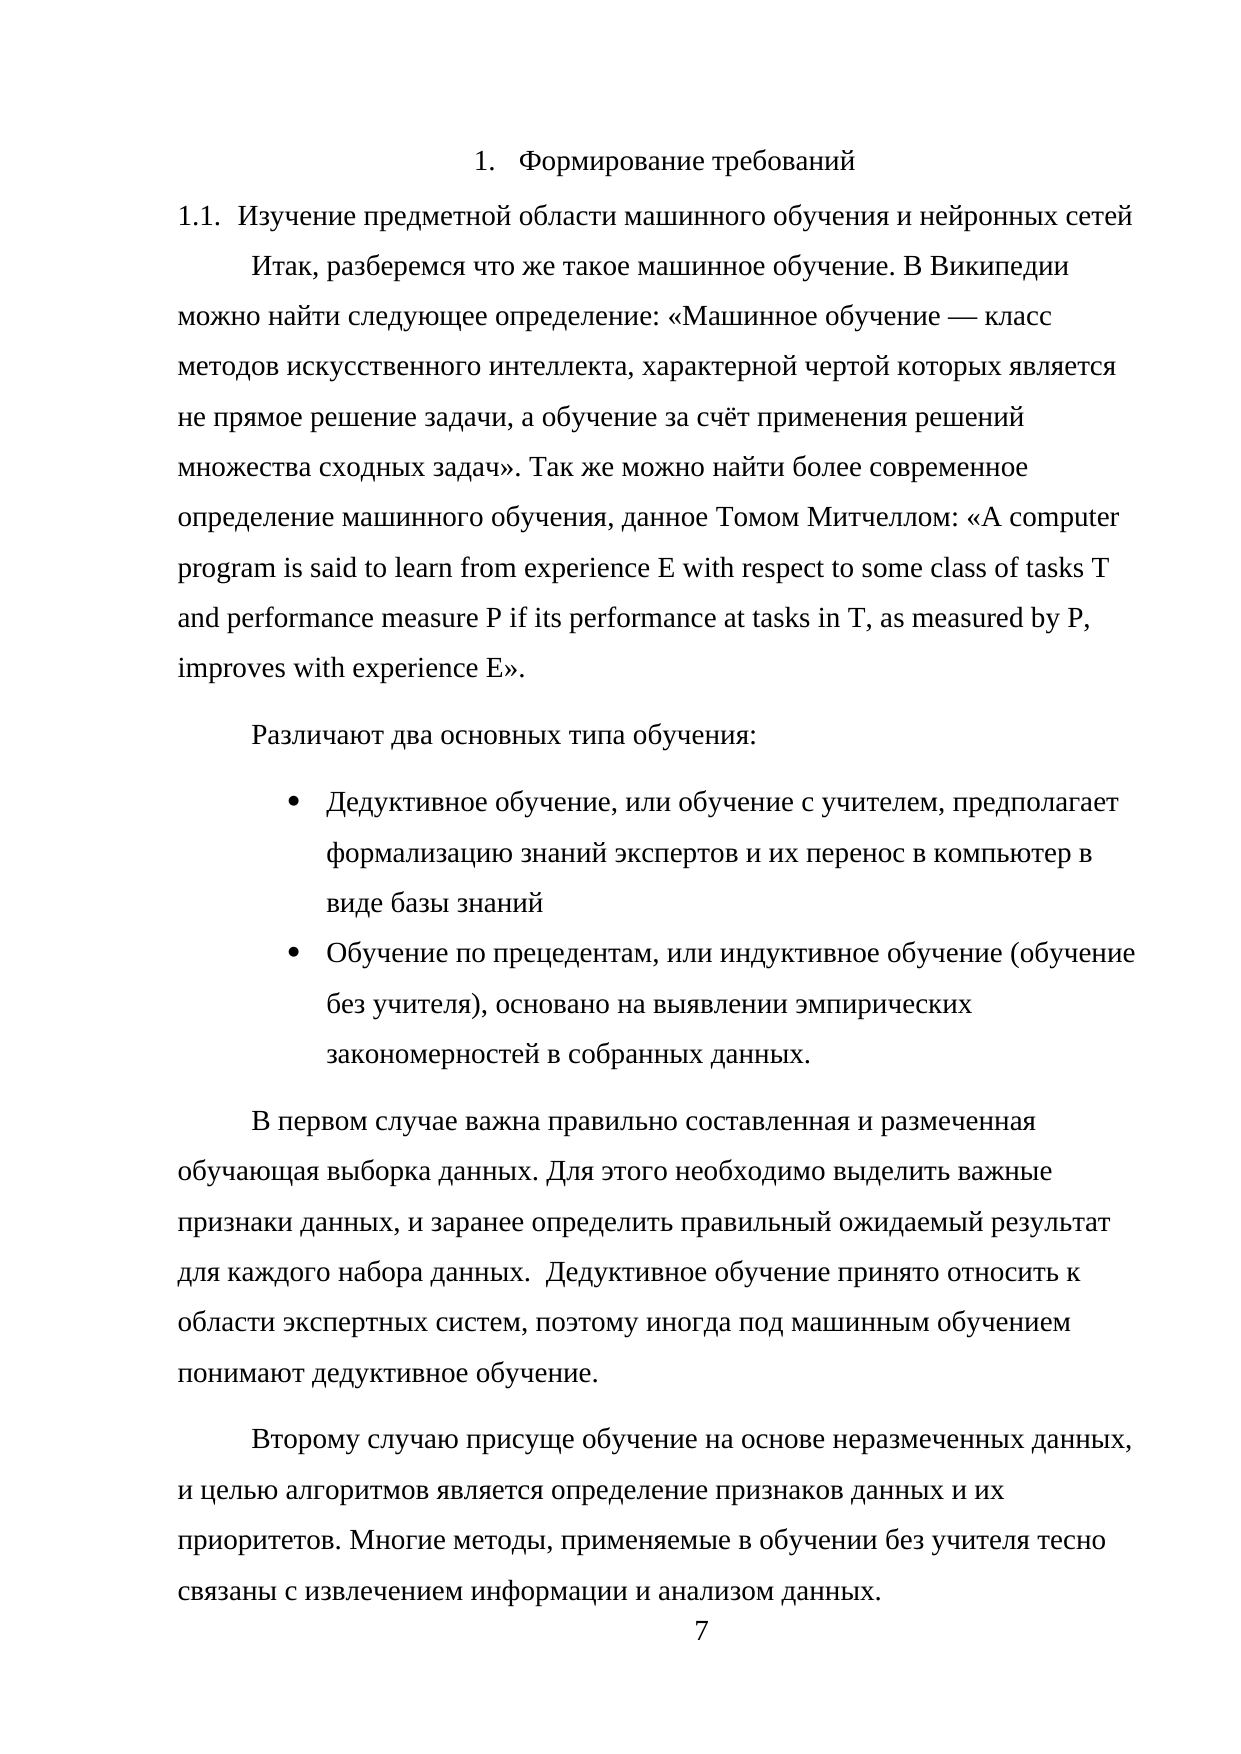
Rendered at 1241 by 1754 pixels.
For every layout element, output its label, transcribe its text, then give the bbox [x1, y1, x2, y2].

text Итак, разберемся что же такое машинное обучение. В Википедии можно найти следующее определение: «Машинное обучение — класс методов искусственного интеллекта, характерной чертой которых является не прямое решение задачи, а обучение за счёт применения решений множества сходных задач». Так же можно найти более современное определение машинного обучения, данное Томом Митчеллом: «A computer program is said to learn from experience E with respect to some class of tasks T and performance measure P if its performance at tasks in T, as measured by P, improves with experience E». [177, 248, 1152, 684]
list Обучение по прецедентам, или индуктивное обучение (обучение без учителя), основано на выявлении эмпирических закономерностей в собранных данных. [288, 935, 1152, 1070]
subtitle Изучение предметной области машинного обучения и нейронных сетей [177, 198, 1152, 231]
text В первом случае важна правильно составленная и размеченная обучающая выборка данных. Для этого необходимо выделить важные признаки данных, и заранее определить правильный ожидаемый результат для каждого набора данных. Дедуктивное обучение принято относить к области экспертных систем, поэтому иногда под машинным обучением понимают дедуктивное обучение. [177, 1103, 1152, 1388]
list Дедуктивное обучение, или обучение с учителем, предполагает формализацию знаний экспертов и их перенос в компьютер в виде базы знаний [288, 784, 1152, 919]
text Различают два основных типа обучения: [177, 717, 1152, 751]
subtitle Формирование требований [177, 143, 1152, 177]
text Второму случаю присуще обучение на основе неразмеченных данных, и целью алгоритмов является определение признаков данных и их приоритетов. Многие методы, применяемые в обучении без учителя тесно связаны с извлечением информации и анализом данных. [177, 1422, 1152, 1606]
